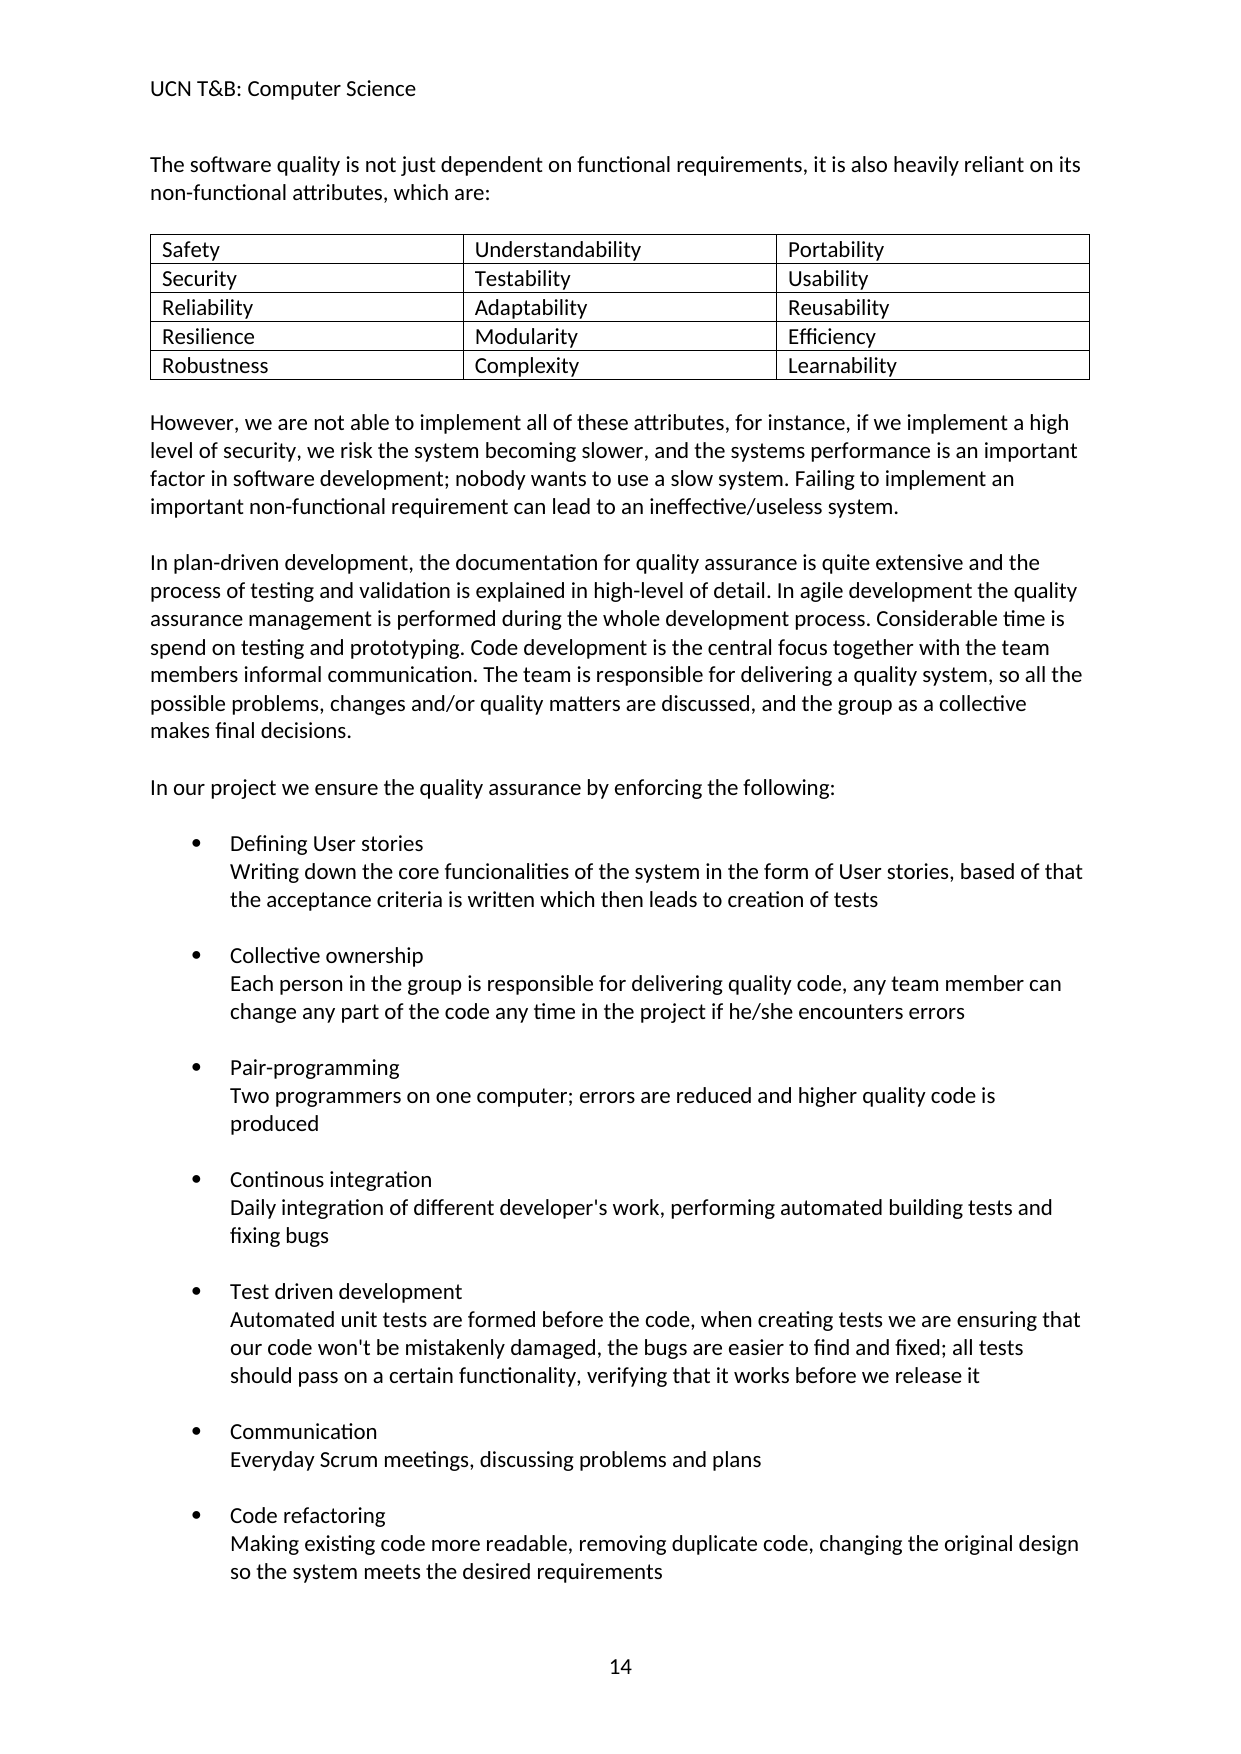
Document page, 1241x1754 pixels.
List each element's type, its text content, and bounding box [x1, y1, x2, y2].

list Automated unit tests are formed before the code, when creating tests we are ensuring that our code won't be mistakenly damaged, the bugs are easier to find and fixed; all tests should pass on a certain functionality, verifying that it works before we release it [230, 1305, 1090, 1389]
list Each person in the group is responsible for delivering quality code, any team member can change any part of the code any time in the project if he/she encounters errors [230, 969, 1090, 1025]
table_cell Testability [464, 264, 776, 292]
table_header Safety [151, 235, 463, 263]
text In plan-driven development, the documentation for quality assurance is quite extensive and the process of testing and validation is explained in high-level of detail. In agile development the quality assurance management is performed during the whole development process. Considerable time is spend on testing and prototyping. Code development is the central focus together with the team members informal communication. The team is responsible for delivering a quality system, so all the possible problems, changes and/or quality matters are discussed, and the group as a collective makes final decisions. [150, 548, 1090, 745]
table_cell Reusability [777, 293, 1089, 321]
text However, we are not able to implement all of these attributes, for instance, if we implement a high level of security, we risk the system becoming slower, and the systems performance is an important factor in software development; nobody wants to use a slow system. Failing to implement an important non-functional requirement can lead to an ineffective/useless system. [150, 408, 1090, 521]
list Everyday Scrum meetings, discussing problems and plans [230, 1445, 1090, 1473]
list Writing down the core funcionalities of the system in the form of User stories, based of that the acceptance criteria is written which then leads to creation of tests [230, 857, 1090, 913]
list Making existing code more readable, removing duplicate code, changing the original design so the system meets the desired requirements [230, 1529, 1090, 1585]
list Daily integration of different developer's work, performing automated building tests and fixing bugs [230, 1193, 1090, 1249]
text The software quality is not just dependent on functional requirements, it is also heavily reliant on its non-functional attributes, which are: [150, 150, 1090, 206]
table_cell Adaptability [464, 293, 776, 321]
table_cell Complexity [464, 351, 776, 379]
table_header Portability [777, 235, 1089, 263]
table_header Understandability [464, 235, 776, 263]
table_cell Modularity [464, 322, 776, 350]
table_cell Resilience [151, 322, 463, 350]
table_cell Usability [777, 264, 1089, 292]
text In our project we ensure the quality assurance by enforcing the following: [150, 773, 1090, 801]
list Pair-programming [192, 1053, 1090, 1081]
list Communication [192, 1417, 1090, 1445]
table_cell Reliability [151, 293, 463, 321]
table_cell Security [151, 264, 463, 292]
table_cell Efficiency [777, 322, 1089, 350]
table_cell Robustness [151, 351, 463, 379]
list Collective ownership [192, 941, 1090, 969]
table_cell Learnability [777, 351, 1089, 379]
list Code refactoring [192, 1501, 1090, 1529]
list Two programmers on one computer; errors are reduced and higher quality code is produced [230, 1081, 1090, 1137]
list Test driven development [192, 1277, 1090, 1305]
list Defining User stories [192, 829, 1090, 857]
list Continous integration [192, 1165, 1090, 1193]
